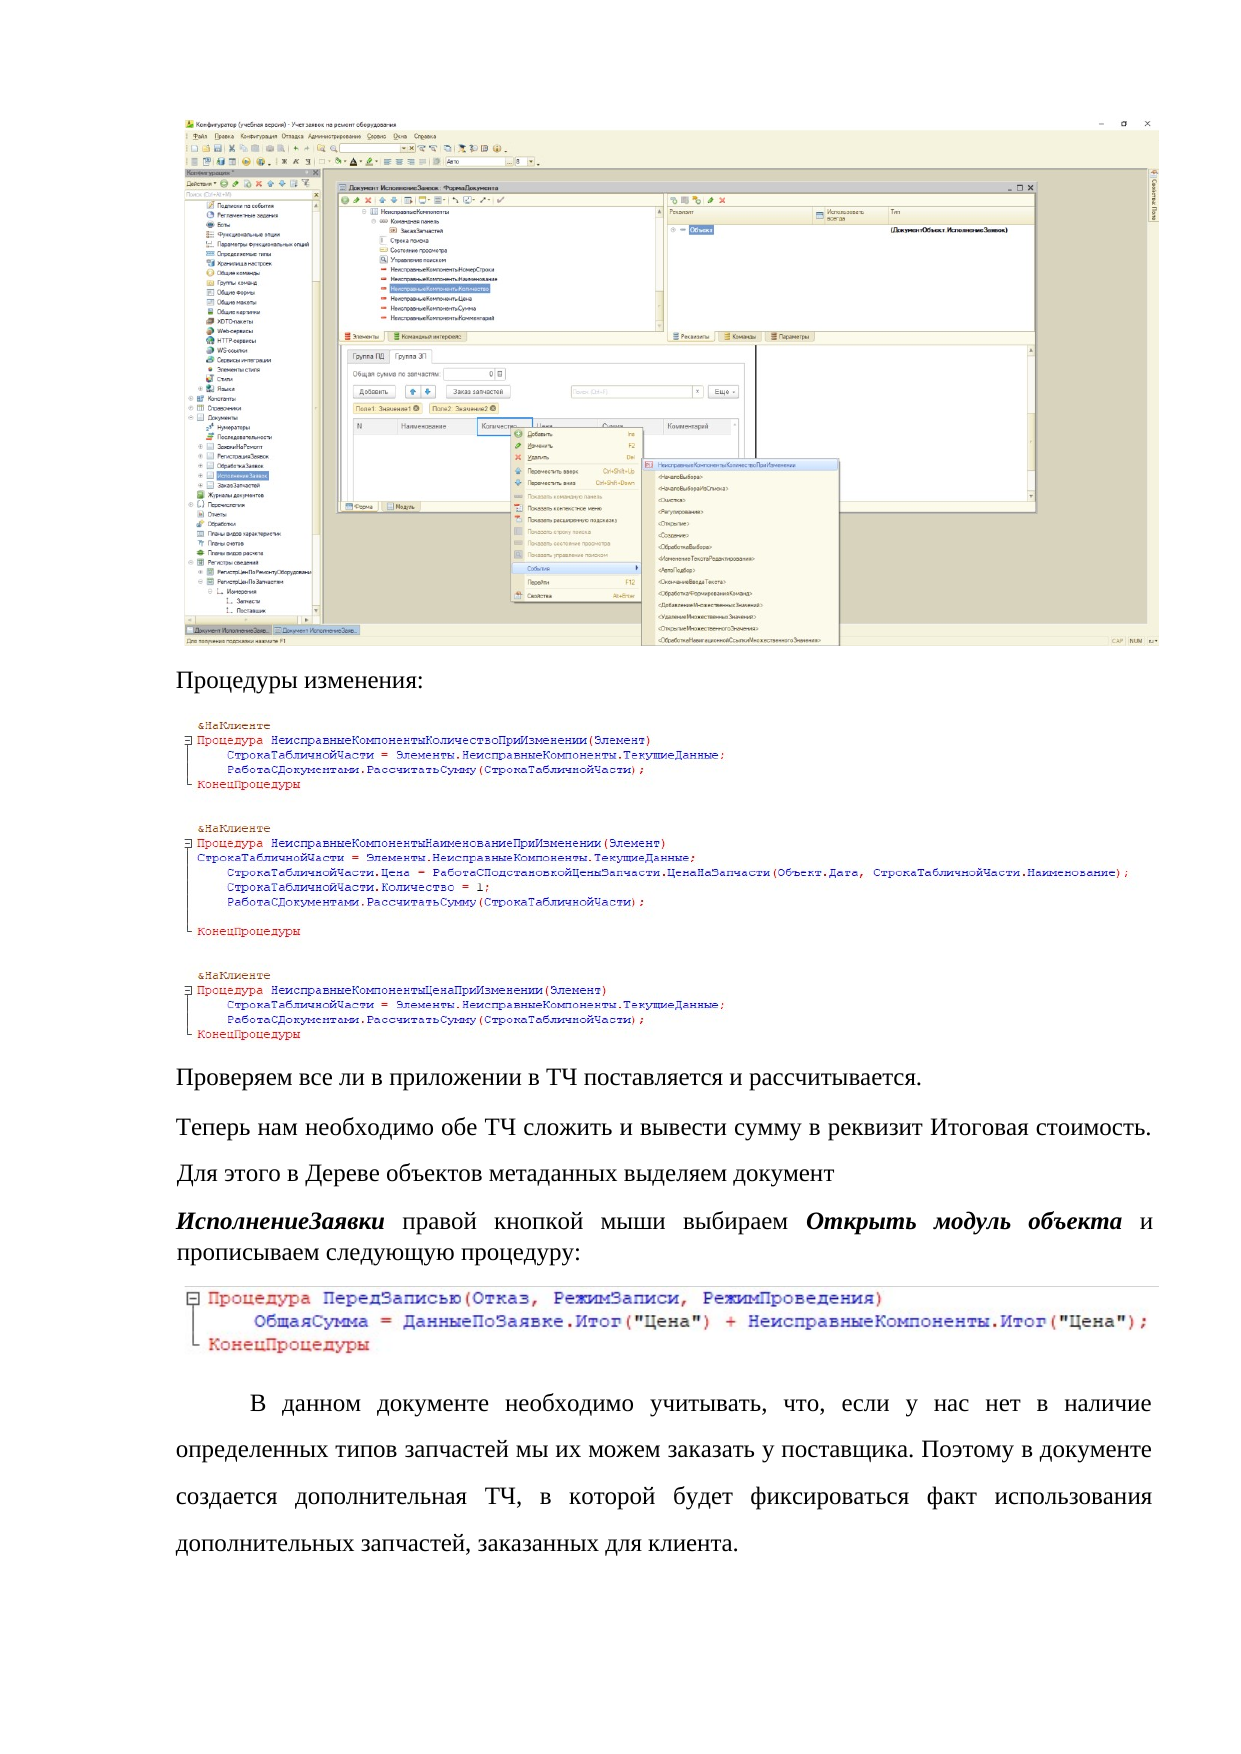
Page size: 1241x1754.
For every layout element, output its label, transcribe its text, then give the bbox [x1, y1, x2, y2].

picture [184, 713, 1159, 1042]
picture [184, 118, 1159, 646]
text В данном документе необходимо учитывать, что, если у нас нет в наличие определенных типов запчастей мы их можем заказать у поставщика. Поэтому в документе создается дополнительная ТЧ, в которой будет фиксироваться факт использования дополнительных запчастей, заказанных для клиента. [176, 1388, 1153, 1556]
text Процедуры изменения: [176, 665, 1153, 693]
text Теперь нам необходимо обе ТЧ сложить и вывести сумму в реквизит Итоговая стоимость. Для этого в Дереве объектов метаданных выделяем документ [176, 1112, 1153, 1187]
text Проверяем все ли в приложении в ТЧ поставляется и рассчитывается. [176, 1062, 1153, 1091]
text ИсполнениеЗаявки правой кнопкой мыши выбираем Открыть модуль объекта и прописываем следующую процедуру: [176, 1206, 1153, 1266]
picture [184, 1286, 1159, 1372]
